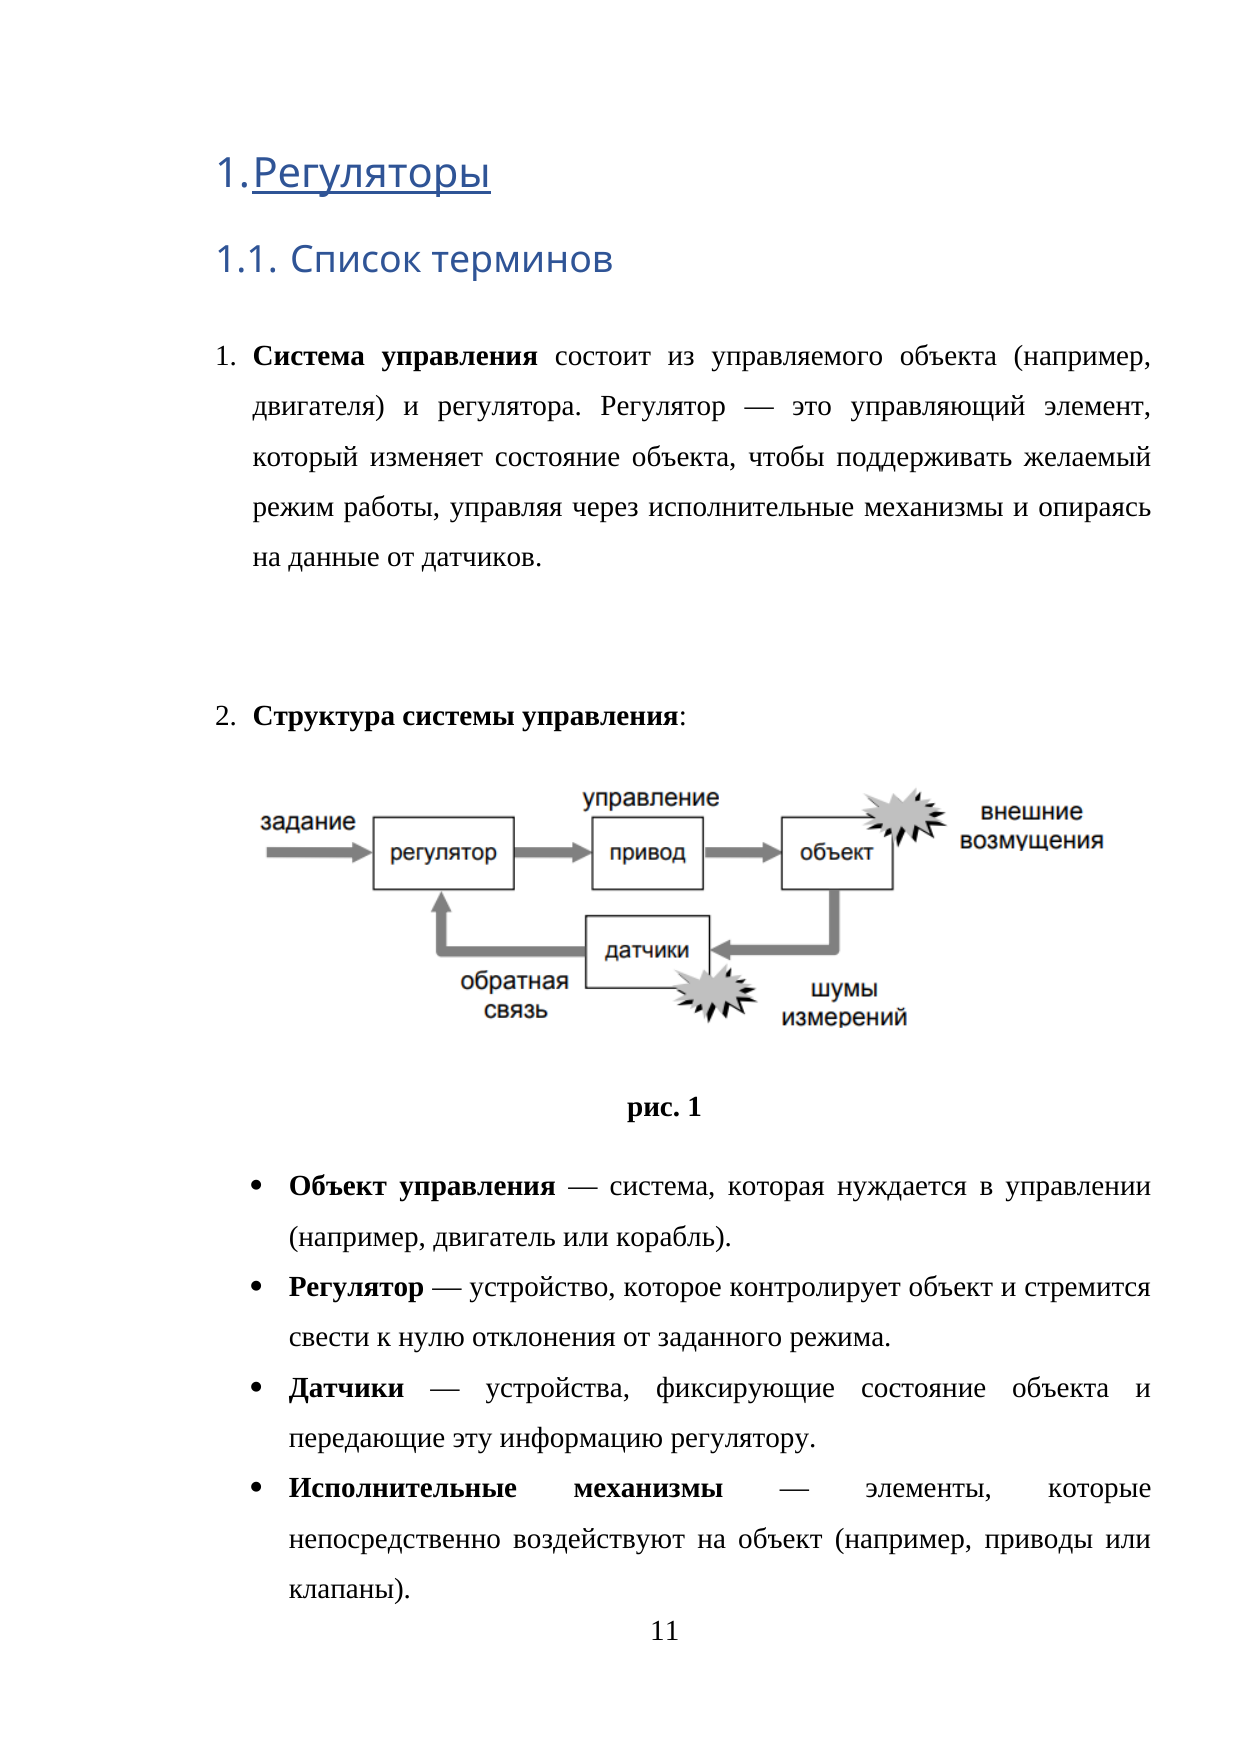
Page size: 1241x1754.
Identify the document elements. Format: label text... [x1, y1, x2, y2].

subtitle Регуляторы [215, 143, 1152, 200]
list Датчики — устройства, фиксирующие состояние объекта и передающие эту информацию регулятору. [251, 1370, 1152, 1454]
subtitle Список терминов [215, 232, 1152, 283]
list Система управления состоит из управляемого объекта (например, двигателя) и регулятора. Регулятор — это управляющий элемент, который изменяет состояние объекта, чтобы поддерживать желаемый режим работы, управляя через исполнительные механизмы и опираясь на данные от датчиков. [215, 338, 1152, 573]
list Объект управления — система, которая нуждается в управлении (например, двигатель или корабль). [251, 1168, 1152, 1252]
list Исполнительные механизмы — элементы, которые непосредственно воздействуют на объект (например, приводы или клапаны). [251, 1470, 1152, 1605]
picture [212, 777, 1117, 1043]
list Регулятор — устройство, которое контролирует объект и стремится свести к нулю отклонения от заданного режима. [251, 1269, 1152, 1353]
text рис. 1 [177, 1089, 1152, 1122]
list Структура системы управления: [215, 698, 1152, 732]
